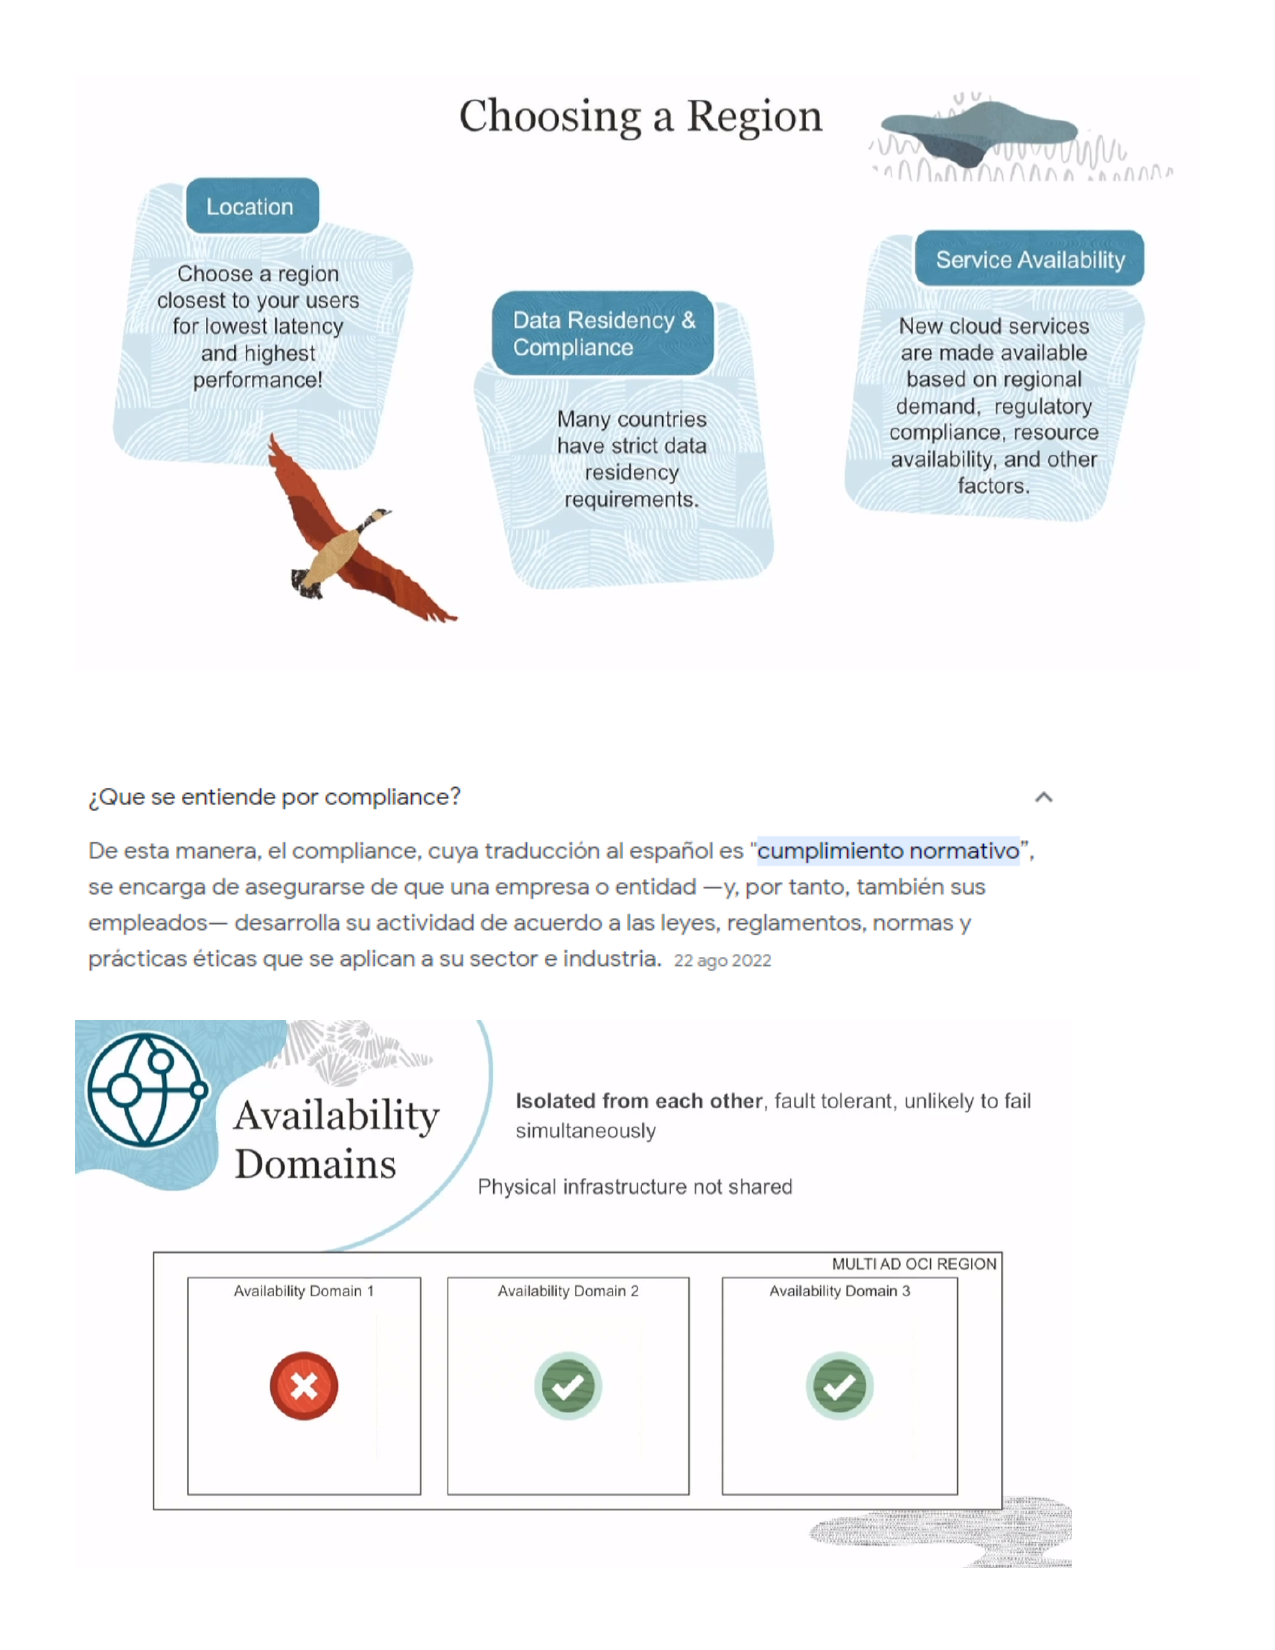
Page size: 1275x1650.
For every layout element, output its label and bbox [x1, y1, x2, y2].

picture [75, 75, 1200, 670]
picture [75, 1020, 1072, 1568]
picture [75, 765, 1086, 1001]
